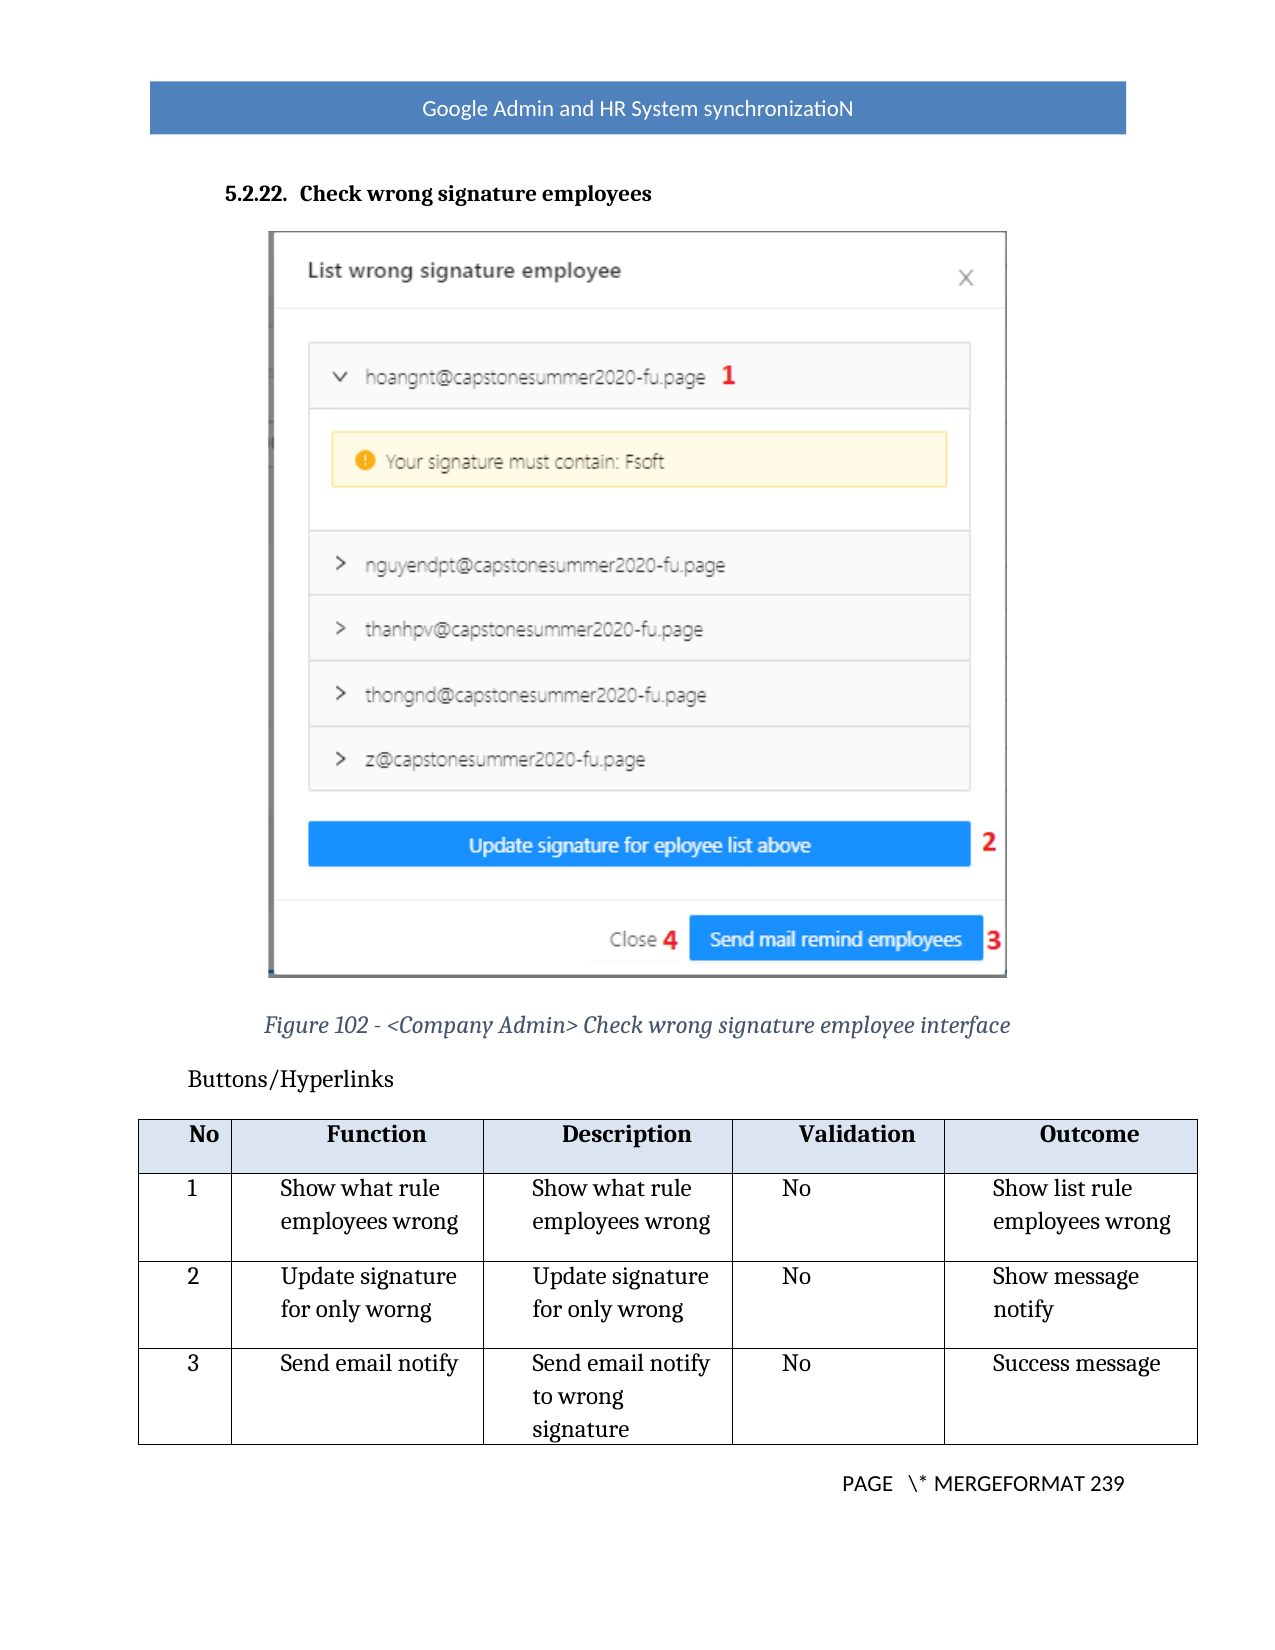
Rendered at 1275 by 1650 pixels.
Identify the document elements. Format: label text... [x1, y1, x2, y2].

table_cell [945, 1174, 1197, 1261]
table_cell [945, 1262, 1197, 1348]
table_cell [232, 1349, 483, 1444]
text Buttons/Hyperlinks [187, 1065, 1125, 1093]
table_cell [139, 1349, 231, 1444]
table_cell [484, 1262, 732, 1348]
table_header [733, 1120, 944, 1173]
subtitle Check wrong signature employees [225, 181, 1125, 207]
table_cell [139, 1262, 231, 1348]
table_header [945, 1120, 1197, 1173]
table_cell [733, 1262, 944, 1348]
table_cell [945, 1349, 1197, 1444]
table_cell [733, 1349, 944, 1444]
text Figure 102 - <Company Admin> Check wrong signature employee interface [150, 1011, 1125, 1039]
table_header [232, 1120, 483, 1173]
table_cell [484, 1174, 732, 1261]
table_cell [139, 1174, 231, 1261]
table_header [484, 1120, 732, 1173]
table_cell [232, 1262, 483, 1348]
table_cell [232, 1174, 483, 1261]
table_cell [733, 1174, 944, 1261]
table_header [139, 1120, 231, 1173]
picture [268, 231, 1007, 978]
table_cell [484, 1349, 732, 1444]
